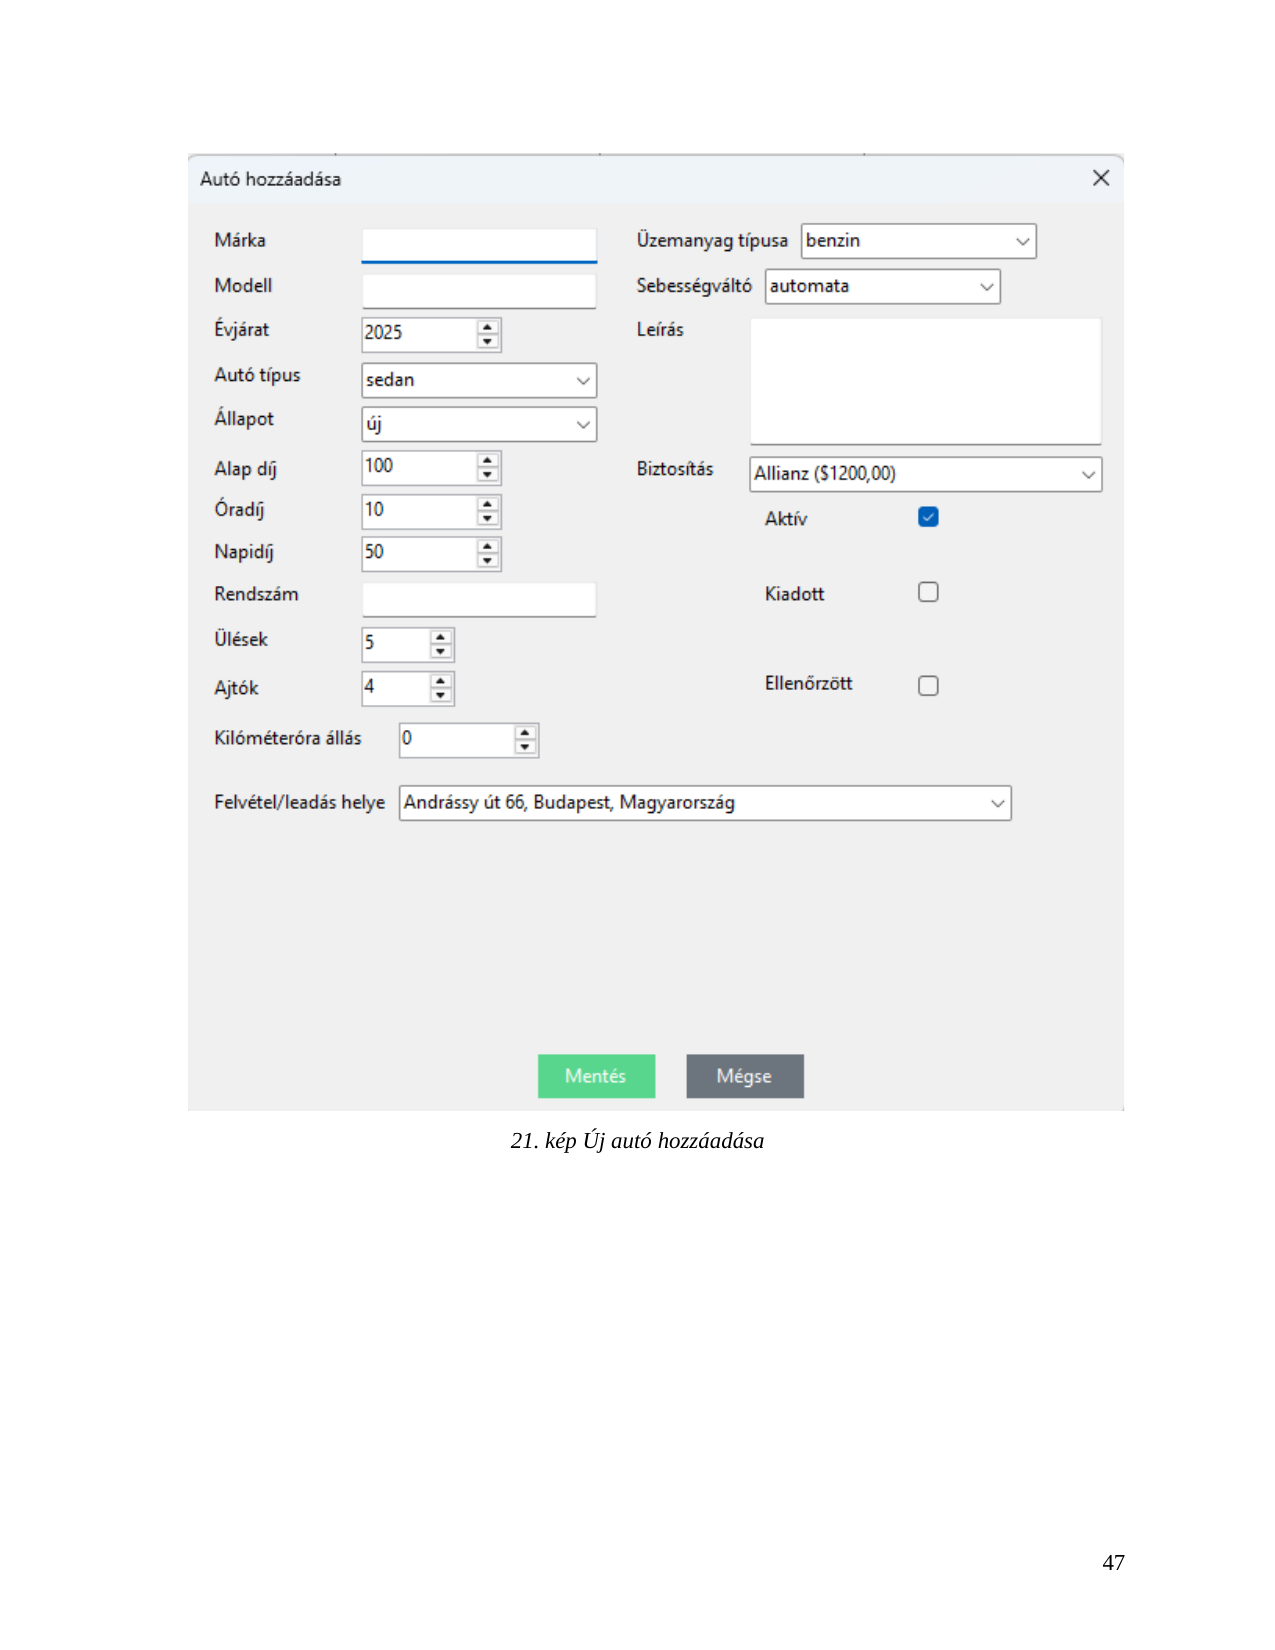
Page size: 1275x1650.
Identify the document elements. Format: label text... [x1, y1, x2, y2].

picture [188, 153, 1125, 1111]
